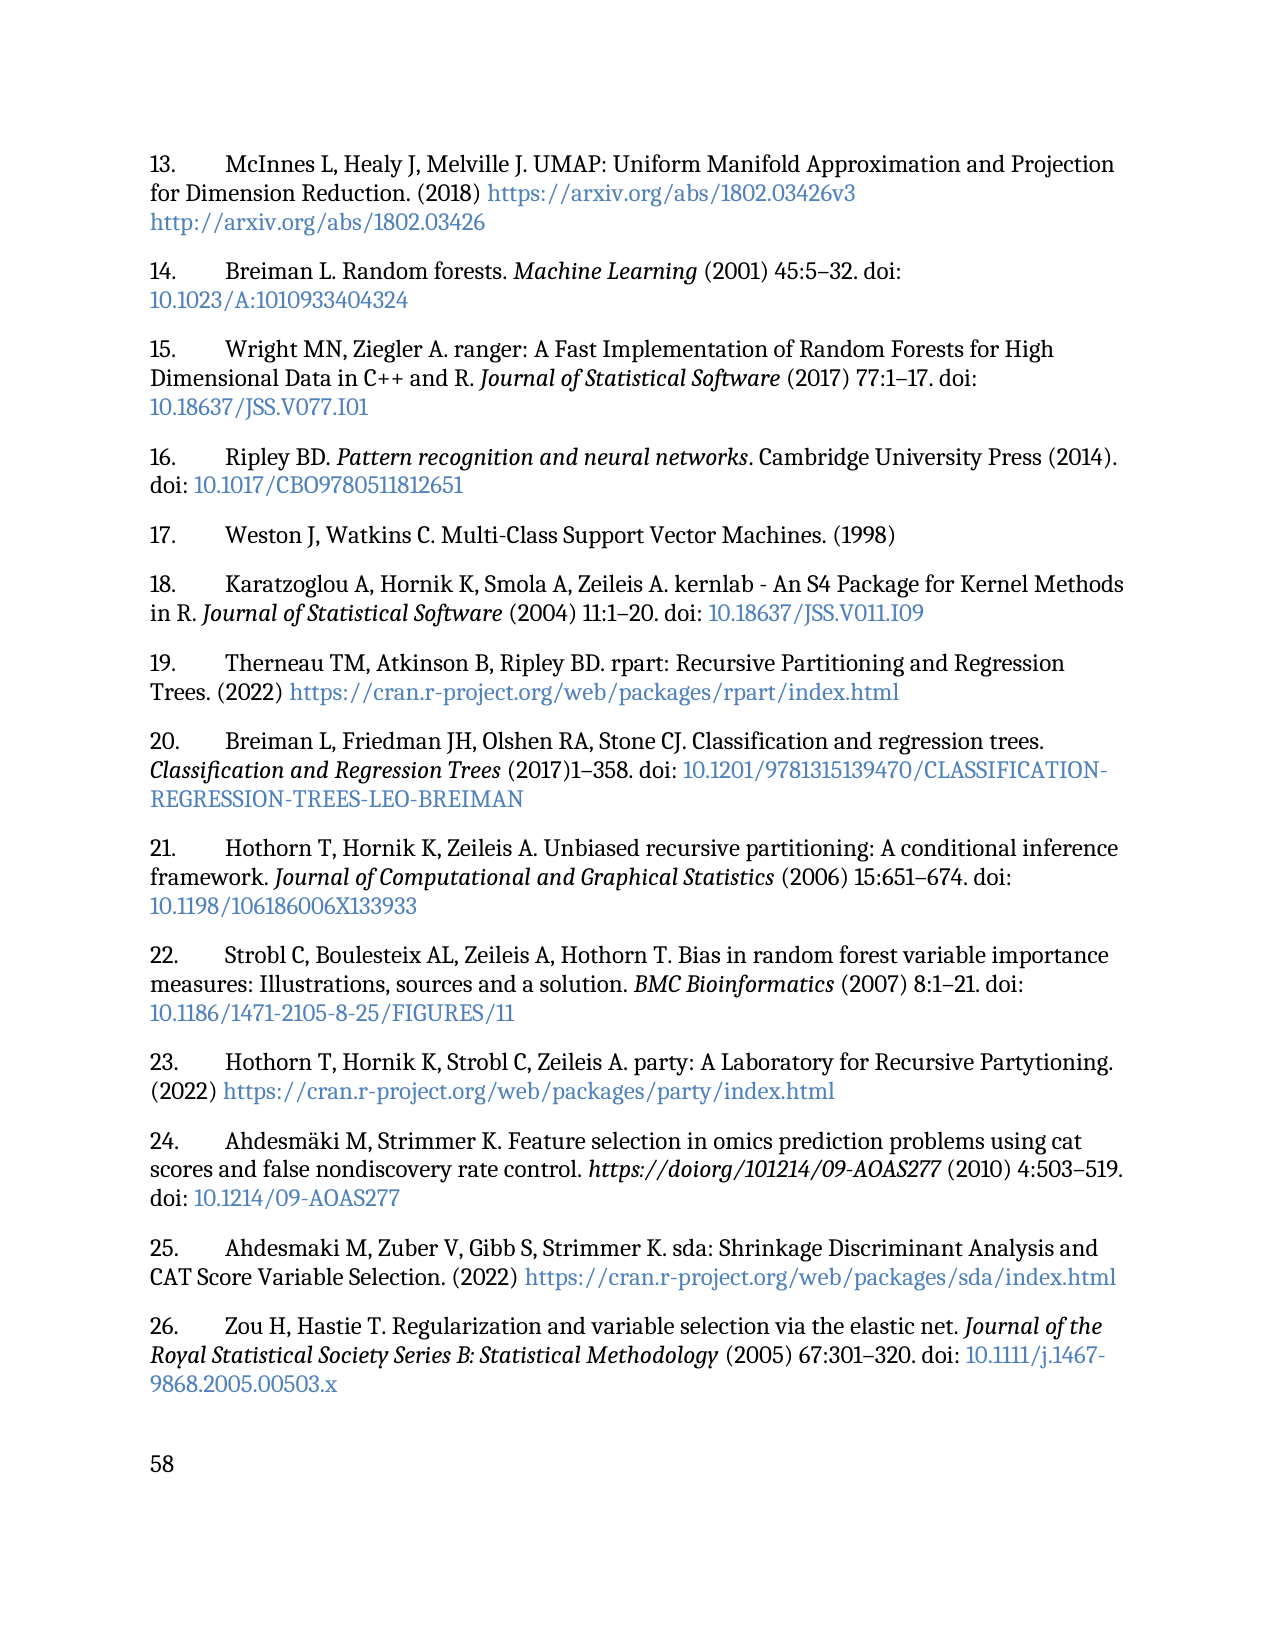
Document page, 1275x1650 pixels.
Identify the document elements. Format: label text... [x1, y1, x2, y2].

text 14. Breiman L. Random forests. Machine Learning (2001) 45:5–32. doi: 10.1023/A:1010933404324 [150, 257, 1125, 314]
text 26. Zou H, Hastie T. Regularization and variable selection via the elastic net. Journal of the Royal Statistical Society Series B: Statistical Methodology (2005) 67:301–320. doi: 10.1111/j.1467-9868.2005.00503.x [150, 1312, 1125, 1398]
text 18. Karatzoglou A, Hornik K, Smola A, Zeileis A. kernlab - An S4 Package for Kernel Methods in R. Journal of Statistical Software (2004) 11:1–20. doi: 10.18637/JSS.V011.I09 [150, 570, 1125, 628]
text 16. Ripley BD. Pattern recognition and neural networks. Cambridge University Press (2014). doi: 10.1017/CBO9780511812651 [150, 442, 1125, 500]
text 24. Ahdesmäki M, Strimmer K. Feature selection in omics prediction problems using cat scores and false nondiscovery rate control. https://doiorg/101214/09-AOAS277 (2010) 4:503–519. doi: 10.1214/09-AOAS277 [150, 1127, 1125, 1213]
text 13. McInnes L, Healy J, Melville J. UMAP: Uniform Manifold Approximation and Projection for Dimension Reduction. (2018) https://arxiv.org/abs/1802.03426v3 http://arxiv.org/abs/1802.03426 [150, 150, 1125, 236]
text 22. Strobl C, Boulesteix AL, Zeileis A, Hothorn T. Bias in random forest variable importance measures: Illustrations, sources and a solution. BMC Bioinformatics (2007) 8:1–21. doi: 10.1186/1471-2105-8-25/FIGURES/11 [150, 941, 1125, 1027]
text 19. Therneau TM, Atkinson B, Ripley BD. rpart: Recursive Partitioning and Regression Trees. (2022) https://cran.r-project.org/web/packages/rpart/index.html [150, 649, 1125, 706]
text 15. Wright MN, Ziegler A. ranger: A Fast Implementation of Random Forests for High Dimensional Data in C++ and R. Journal of Statistical Software (2017) 77:1–17. doi: 10.18637/JSS.V077.I01 [150, 335, 1125, 422]
text 20. Breiman L, Friedman JH, Olshen RA, Stone CJ. Classification and regression trees. Classification and Regression Trees (2017)1–358. doi: 10.1201/9781315139470/CLASSIFICATION-REGRESSION-TREES-LEO-BREIMAN [150, 727, 1125, 813]
text 23. Hothorn T, Hornik K, Strobl C, Zeileis A. party: A Laboratory for Recursive Partytioning. (2022) https://cran.r-project.org/web/packages/party/index.html [150, 1048, 1125, 1106]
text 17. Weston J, Watkins C. Multi-Class Support Vector Machines. (1998) [150, 521, 1125, 549]
text 21. Hothorn T, Hornik K, Zeileis A. Unbiased recursive partitioning: A conditional inference framework. Journal of Computational and Graphical Statistics (2006) 15:651–674. doi: 10.1198/106186006X133933 [150, 834, 1125, 920]
text 25. Ahdesmaki M, Zuber V, Gibb S, Strimmer K. sda: Shrinkage Discriminant Analysis and CAT Score Variable Selection. (2022) https://cran.r-project.org/web/packages/sda/index.html [150, 1234, 1125, 1291]
